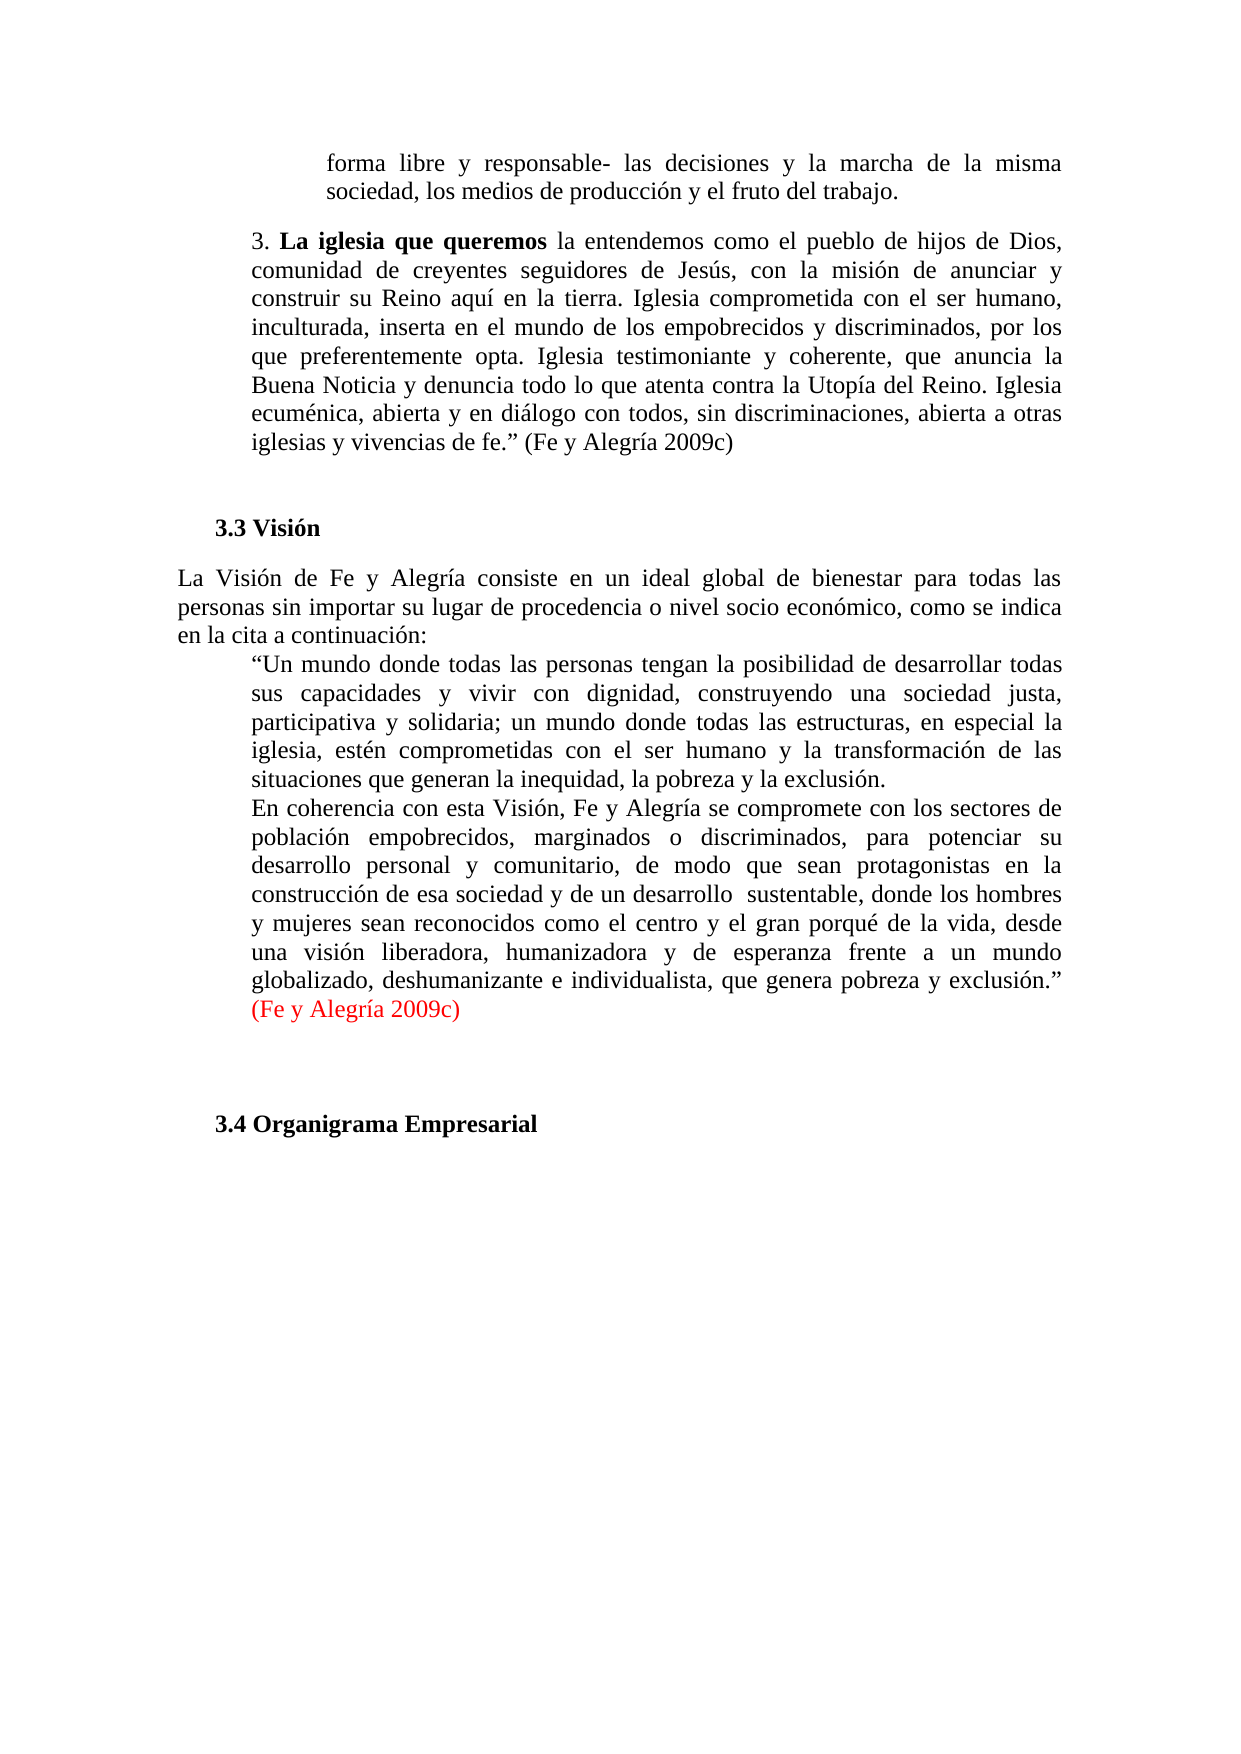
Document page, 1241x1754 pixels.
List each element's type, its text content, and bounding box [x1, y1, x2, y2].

list Organigrama Empresarial [215, 1109, 1063, 1138]
text En coherencia con esta Visión, Fe y Alegría se compromete con los sectores de población empobrecidos, marginados o discriminados, para potenciar su desarrollo personal y comunitario, de modo que sean protagonistas en la construcción de esa sociedad y de un desarrollo sustentable, donde los hombres y mujeres sean reconocidos como el centro y el gran porqué de la vida, desde una visión liberadora, humanizadora y de esperanza frente a un mundo globalizado, deshumanizante e individualista, que genera pobreza y exclusión.” (Fe y Alegría 2009c) [251, 793, 1063, 1023]
text La Visión de Fe y Alegría consiste en un ideal global de bienestar para todas las personas sin importar su lugar de procedencia o nivel socio económico, como se indica en la cita a continuación: [177, 563, 1063, 649]
text 3. La iglesia que queremos la entendemos como el pueblo de hijos de Dios, comunidad de creyentes seguidores de Jesús, con la misión de anunciar y construir su Reino aquí en la tierra. Iglesia comprometida con el ser humano, inculturada, inserta en el mundo de los empobrecidos y discriminados, por los que preferentemente opta. Iglesia testimoniante y coherente, que anuncia la Buena Noticia y denuncia todo lo que atenta contra la Utopía del Reino. Iglesia ecuménica, abierta y en diálogo con todos, sin discriminaciones, abierta a otras iglesias y vivencias de fe.” (Fe y Alegría 2009c) [251, 226, 1063, 456]
list Visión [215, 513, 1063, 542]
text “Un mundo donde todas las personas tengan la posibilidad de desarrollar todas sus capacidades y vivir con dignidad, construyendo una sociedad justa, participativa y solidaria; un mundo donde todas las estructuras, en especial la iglesia, estén comprometidas con el ser humano y la transformación de las situaciones que generan la inequidad, la pobreza y la exclusión. [251, 649, 1063, 793]
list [288, 148, 1063, 205]
